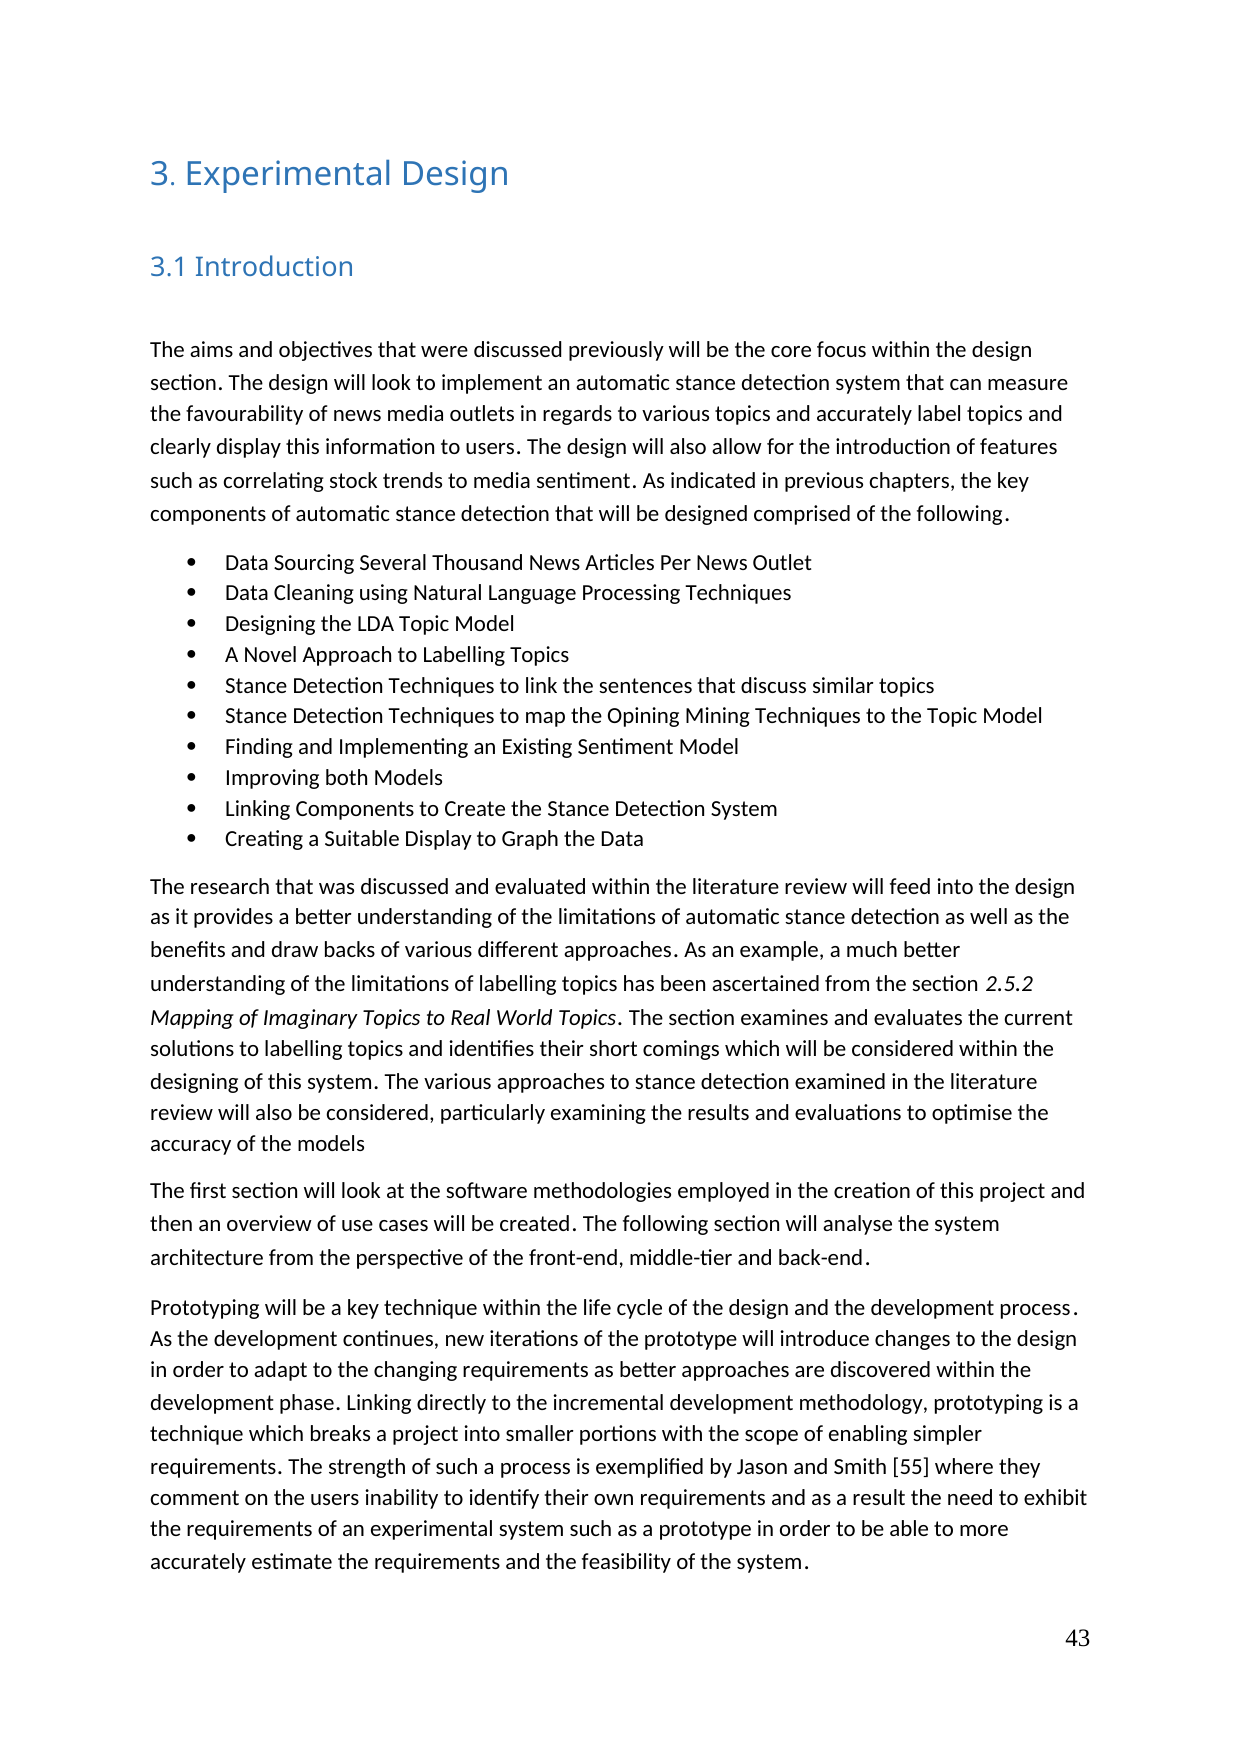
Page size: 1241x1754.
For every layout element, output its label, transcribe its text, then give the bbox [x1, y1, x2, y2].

text The research that was discussed and evaluated within the literature review will feed into the design as it provides a better understanding of the limitations of automatic stance detection as well as the benefits and draw backs of various different approaches. As an example, a much better understanding of the limitations of labelling topics has been ascertained from the section 2.5.2 Mapping of Imaginary Topics to Real World Topics. The section examines and evaluates the current solutions to labelling topics and identifies their short comings which will be considered within the designing of this system. The various approaches to stance detection examined in the literature review will also be considered, particularly examining the results and evaluations to optimise the accuracy of the models [150, 872, 1090, 1157]
list Designing the LDA Topic Model [187, 609, 1090, 637]
list Improving both Models [187, 763, 1090, 791]
text The aims and objectives that were discussed previously will be the core focus within the design section. The design will look to implement an automatic stance detection system that can measure the favourability of news media outlets in regards to various topics and accurately label topics and clearly display this information to users. The design will also allow for the introduction of features such as correlating stock trends to media sentiment. As indicated in previous chapters, the key components of automatic stance detection that will be designed comprised of the following. [150, 335, 1090, 528]
text Prototyping will be a key technique within the life cycle of the design and the development process. As the development continues, new iterations of the prototype will introduce changes to the design in order to adapt to the changing requirements as better approaches are discovered within the development phase. Linking directly to the incremental development methodology, prototyping is a technique which breaks a project into smaller portions with the scope of enabling simpler requirements. The strength of such a process is exemplified by Jason and Smith [55] where they comment on the users inability to identify their own requirements and as a result the need to exhibit the requirements of an experimental system such as a prototype in order to be able to more accurately estimate the requirements and the feasibility of the system. [150, 1291, 1090, 1576]
subtitle 3.1 Introduction [150, 247, 1090, 284]
list Linking Components to Create the Stance Detection System [187, 794, 1090, 822]
list Finding and Implementing an Existing Sentiment Model [187, 732, 1090, 760]
text The first section will look at the software methodologies employed in the creation of this project and then an overview of use cases will be created. The following section will analyse the system architecture from the perspective of the front-end, middle-tier and back-end. [150, 1176, 1090, 1271]
list Stance Detection Techniques to link the sentences that discuss similar topics [187, 671, 1090, 699]
list Stance Detection Techniques to map the Opining Mining Techniques to the Topic Model [187, 701, 1090, 729]
subtitle 3. Experimental Design [150, 150, 1090, 195]
list Data Sourcing Several Thousand News Articles Per News Outlet [187, 548, 1090, 576]
list Data Cleaning using Natural Language Processing Techniques [187, 578, 1090, 607]
list Creating a Suitable Display to Graph the Data [187, 824, 1090, 852]
list A Novel Approach to Labelling Topics [187, 640, 1090, 668]
